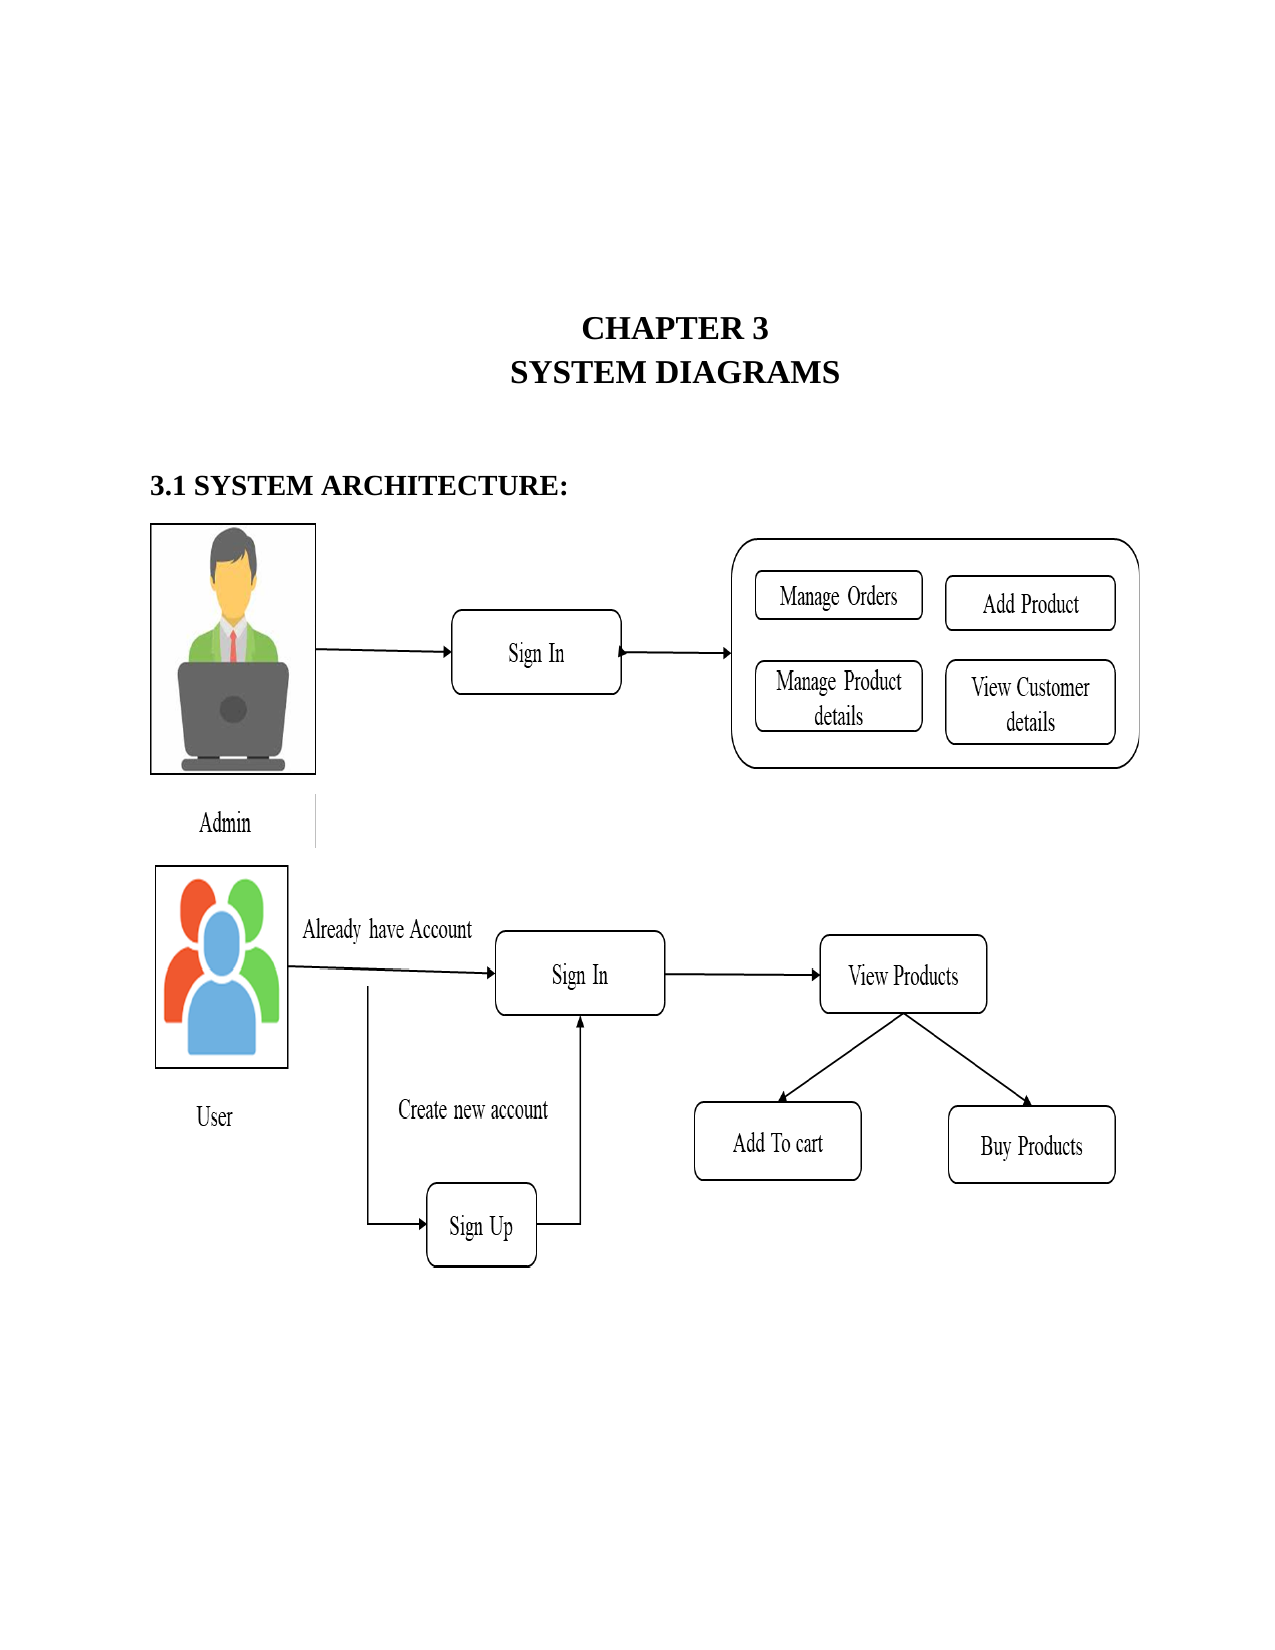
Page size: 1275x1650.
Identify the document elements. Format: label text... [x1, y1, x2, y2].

list SYSTEM DIAGRAMS [225, 352, 1125, 391]
text 3.1 SYSTEM ARCHITECTURE: [150, 468, 1125, 502]
picture [150, 523, 1140, 1268]
list CHAPTER 3 [225, 308, 1125, 347]
